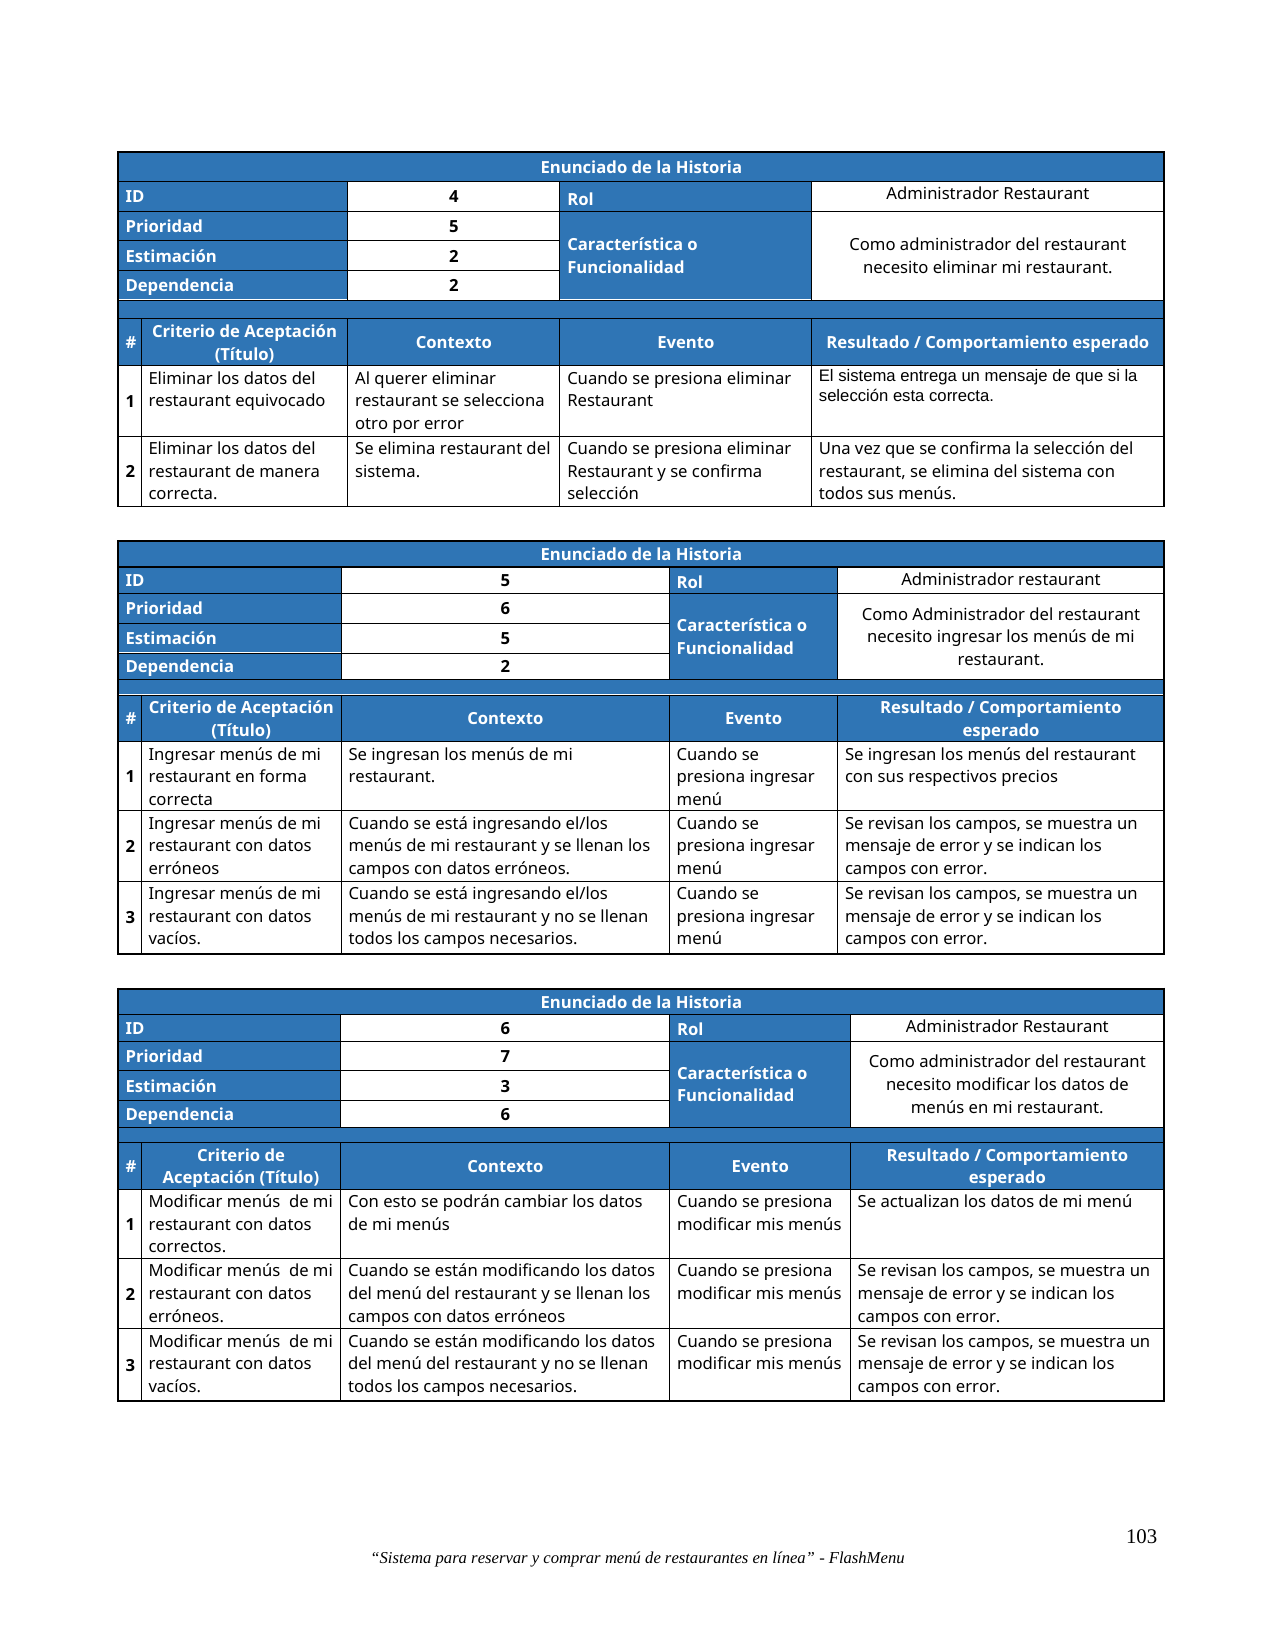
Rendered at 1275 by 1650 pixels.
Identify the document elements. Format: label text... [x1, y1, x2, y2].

table_cell Evento [670, 696, 837, 741]
table_cell Ingresar menús de mi restaurant con datos erróneos [142, 811, 341, 881]
table_cell Estimación [119, 624, 341, 652]
table_cell Cuando se presiona modificar mis menús [670, 1190, 850, 1258]
table_cell Cuando se presiona ingresar menú [670, 882, 837, 952]
table_cell Contexto [341, 1143, 669, 1189]
table_cell 6 [341, 1015, 669, 1041]
table_cell Cuando se presiona eliminar Restaurant [560, 366, 811, 436]
table_header Enunciado de la Historia [119, 153, 1163, 181]
table_cell Cuando se está ingresando el/los menús de mi restaurant y no se llenan todos los campos necesarios. [342, 882, 669, 952]
table_cell Dependencia [119, 1101, 340, 1127]
table_cell ID [119, 1015, 340, 1041]
table_cell Cuando se presiona modificar mis menús [670, 1259, 850, 1328]
table_cell Como Administrador del restaurant necesito ingresar los menús de mi restaurant. [838, 594, 1163, 679]
table_cell # [119, 696, 141, 741]
table_cell Rol [560, 182, 811, 211]
table_cell Eliminar los datos del restaurant equivocado [142, 366, 347, 436]
table_cell Modificar menús de mi restaurant con datos erróneos. [142, 1259, 340, 1328]
table_cell Una vez que se confirma la selección del restaurant, se elimina del sistema con todos sus menús. [812, 437, 1163, 506]
table_cell 5 [348, 212, 559, 240]
table_cell Cuando se presiona ingresar menú [670, 742, 837, 810]
table_cell Cuando se están modificando los datos del menú del restaurant y se llenan los campos con datos erróneos [341, 1259, 669, 1328]
table_cell 1 [119, 1190, 141, 1258]
table_cell [119, 301, 1163, 318]
table_cell # [119, 319, 141, 365]
table_cell 1 [119, 742, 141, 810]
table_cell Se revisan los campos, se muestra un mensaje de error y se indican los campos con error. [851, 1259, 1163, 1328]
table_cell Evento [560, 319, 811, 365]
table_cell Al querer eliminar restaurant se selecciona otro por error [348, 366, 559, 436]
table_cell Cuando se está ingresando el/los menús de mi restaurant y se llenan los campos con datos erróneos. [342, 811, 669, 881]
table_cell Resultado / Comportamiento esperado [851, 1143, 1163, 1189]
table_cell Resultado / Comportamiento esperado [812, 319, 1163, 365]
table_cell Criterio de Aceptación (Título) [142, 319, 347, 365]
table_cell Se ingresan los menús de mi restaurant. [342, 742, 669, 810]
table_cell Característica o Funcionalidad [670, 594, 837, 679]
table_cell Prioridad [119, 212, 347, 240]
table_cell Rol [670, 568, 837, 593]
table_cell Cuando se presiona eliminar Restaurant y se confirma selección [560, 437, 811, 506]
table_cell [119, 1128, 1163, 1142]
table_cell Cuando se presiona ingresar menú [670, 811, 837, 881]
table_cell Administrador Restaurant [812, 182, 1163, 211]
table_cell Dependencia [119, 654, 341, 679]
table_header Enunciado de la Historia [119, 990, 1163, 1014]
table_cell 6 [342, 594, 669, 623]
table_cell Se revisan los campos, se muestra un mensaje de error y se indican los campos con error. [838, 882, 1163, 952]
table_cell 5 [342, 624, 669, 652]
table_cell 2 [342, 654, 669, 679]
table_cell Contexto [348, 319, 559, 365]
table_cell Administrador restaurant [838, 568, 1163, 593]
table_cell Estimación [119, 241, 347, 270]
table_cell Cuando se están modificando los datos del menú del restaurant y no se llenan todos los campos necesarios. [341, 1329, 669, 1400]
table_cell Se revisan los campos, se muestra un mensaje de error y se indican los campos con error. [838, 811, 1163, 881]
table_cell Como administrador del restaurant necesito eliminar mi restaurant. [812, 212, 1163, 299]
table_cell Dependencia [119, 271, 347, 299]
table_cell Contexto [342, 696, 669, 741]
table_cell Modificar menús de mi restaurant con datos vacíos. [142, 1329, 340, 1400]
table_cell El sistema entrega un mensaje de que si la selección esta correcta. [812, 366, 1163, 436]
table_cell Rol [670, 1015, 850, 1041]
table_cell 2 [119, 1259, 141, 1328]
table_cell 2 [348, 271, 559, 299]
table_cell ID [119, 182, 347, 211]
table_cell Prioridad [119, 594, 341, 623]
table_cell 3 [119, 882, 141, 952]
table_cell Ingresar menús de mi restaurant con datos vacíos. [142, 882, 341, 952]
table_cell 3 [119, 1329, 141, 1400]
table_cell 2 [348, 241, 559, 270]
table_cell Cuando se presiona modificar mis menús [670, 1329, 850, 1400]
table_cell 6 [341, 1101, 669, 1127]
table_cell 7 [341, 1042, 669, 1070]
table_cell Como administrador del restaurant necesito modificar los datos de menús en mi restaurant. [851, 1042, 1163, 1127]
table_cell Criterio de Aceptación (Título) [142, 1143, 340, 1189]
table_cell # [119, 1143, 141, 1189]
table_cell Administrador Restaurant [851, 1015, 1163, 1041]
table_cell Con esto se podrán cambiar los datos de mi menús [341, 1190, 669, 1258]
table_cell Eliminar los datos del restaurant de manera correcta. [142, 437, 347, 506]
table_cell [119, 680, 1163, 694]
table_cell Prioridad [119, 1042, 340, 1070]
table_cell Se revisan los campos, se muestra un mensaje de error y se indican los campos con error. [851, 1329, 1163, 1400]
table_cell Característica o Funcionalidad [560, 212, 811, 299]
table_cell Estimación [119, 1071, 340, 1100]
table_cell Característica o Funcionalidad [670, 1042, 850, 1127]
table_cell Se actualizan los datos de mi menú [851, 1190, 1163, 1258]
table_cell Criterio de Aceptación (Título) [142, 696, 341, 741]
table_cell 2 [119, 811, 141, 881]
table_cell ID [119, 568, 341, 593]
table_cell Evento [670, 1143, 850, 1189]
table_cell 5 [342, 568, 669, 593]
table_cell 3 [341, 1071, 669, 1100]
table_cell Ingresar menús de mi restaurant en forma correcta [142, 742, 341, 810]
table_header Enunciado de la Historia [119, 542, 1163, 566]
table_cell 1 [119, 366, 141, 436]
table_cell 4 [348, 182, 559, 211]
table_cell Se ingresan los menús del restaurant con sus respectivos precios [838, 742, 1163, 810]
table_cell Modificar menús de mi restaurant con datos correctos. [142, 1190, 340, 1258]
table_cell Resultado / Comportamiento esperado [838, 696, 1163, 741]
table_cell 2 [119, 437, 141, 506]
table_cell Se elimina restaurant del sistema. [348, 437, 559, 506]
